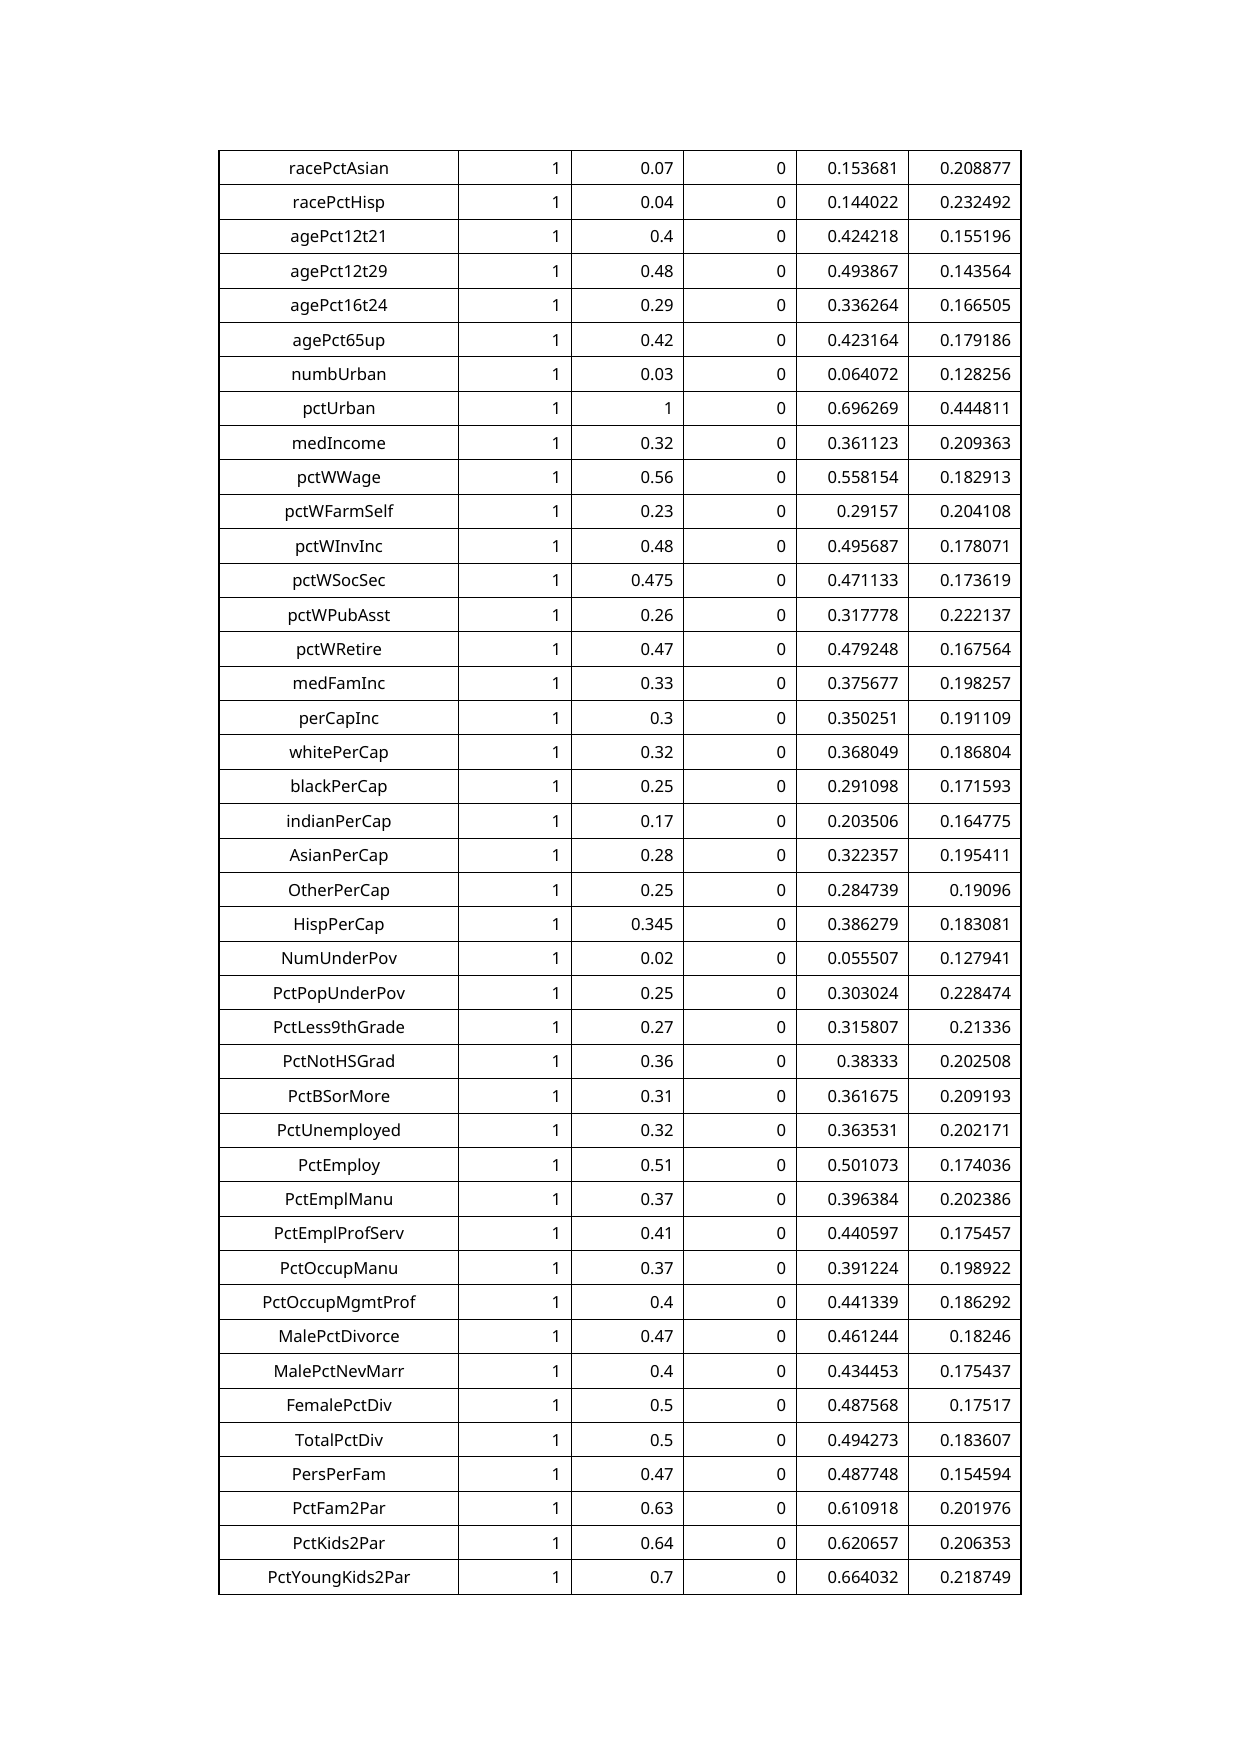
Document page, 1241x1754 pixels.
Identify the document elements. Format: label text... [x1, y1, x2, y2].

table_cell 0.25 [572, 976, 683, 1009]
table_cell 0.48 [572, 254, 683, 287]
table_cell 0.32 [572, 735, 683, 769]
table_cell 1 [459, 1320, 571, 1353]
table_cell 0.5 [572, 1423, 683, 1456]
table_cell 0.17 [572, 804, 683, 837]
table_cell medFamInc [220, 667, 458, 700]
table_cell 0.144022 [797, 185, 908, 219]
table_cell 0.155196 [909, 220, 1020, 253]
table_cell 0.32 [572, 426, 683, 459]
table_cell 0 [684, 839, 796, 872]
table_cell 0.47 [572, 632, 683, 666]
table_cell PctOccupManu [220, 1251, 458, 1284]
table_cell PctLess9thGrade [220, 1010, 458, 1044]
table_cell 0 [684, 1492, 796, 1525]
table_cell MalePctDivorce [220, 1320, 458, 1353]
table_cell 0 [684, 392, 796, 425]
table_cell indianPerCap [220, 804, 458, 837]
table_cell 0.171593 [909, 770, 1020, 803]
table_cell 1 [459, 1079, 571, 1112]
table_cell 0 [684, 323, 796, 356]
table_cell 0.23 [572, 495, 683, 528]
table_cell 0.179186 [909, 323, 1020, 356]
table_cell 0 [684, 1217, 796, 1250]
table_cell 0.183607 [909, 1423, 1020, 1456]
table_cell 0.391224 [797, 1251, 908, 1284]
table_cell AsianPerCap [220, 839, 458, 872]
table_cell 1 [459, 254, 571, 287]
table_cell 0 [684, 254, 796, 287]
table_cell 0.424218 [797, 220, 908, 253]
table_cell 0.198922 [909, 1251, 1020, 1284]
table_cell 1 [459, 804, 571, 837]
table_cell 0 [684, 942, 796, 975]
table_cell 1 [459, 1526, 571, 1559]
table_cell 0.04 [572, 185, 683, 219]
table_cell 1 [459, 701, 571, 734]
table_cell 0.182913 [909, 460, 1020, 494]
table_cell 0.178071 [909, 529, 1020, 562]
table_cell 0.222137 [909, 598, 1020, 631]
table_cell 0.18246 [909, 1320, 1020, 1353]
table_cell 0.317778 [797, 598, 908, 631]
table_cell pctWFarmSelf [220, 495, 458, 528]
table_cell 0.664032 [797, 1560, 908, 1594]
table_cell 0.208877 [909, 151, 1020, 184]
table_cell 0.209193 [909, 1079, 1020, 1112]
table_cell 1 [459, 735, 571, 769]
table_cell 0.26 [572, 598, 683, 631]
table_cell 0.064072 [797, 357, 908, 391]
table_cell 0 [684, 289, 796, 322]
table_cell 1 [459, 426, 571, 459]
table_cell 1 [459, 185, 571, 219]
table_cell 0 [684, 357, 796, 391]
table_cell 0.28 [572, 839, 683, 872]
table_cell perCapInc [220, 701, 458, 734]
table_cell 0.37 [572, 1182, 683, 1216]
table_cell 1 [459, 1114, 571, 1147]
table_cell 0.128256 [909, 357, 1020, 391]
table_cell 0.175457 [909, 1217, 1020, 1250]
table_cell 0.209363 [909, 426, 1020, 459]
table_cell 0 [684, 804, 796, 837]
table_cell 0 [684, 1457, 796, 1491]
table_cell 0.198257 [909, 667, 1020, 700]
table_cell 0.202508 [909, 1045, 1020, 1078]
table_cell 0.375677 [797, 667, 908, 700]
table_cell 1 [459, 632, 571, 666]
table_cell 0.127941 [909, 942, 1020, 975]
table_cell PctNotHSGrad [220, 1045, 458, 1078]
table_cell 0.21336 [909, 1010, 1020, 1044]
table_cell 0 [684, 770, 796, 803]
table_cell 0.27 [572, 1010, 683, 1044]
table_cell 1 [459, 289, 571, 322]
table_cell 0.303024 [797, 976, 908, 1009]
table_cell 0 [684, 873, 796, 906]
table_cell 0.167564 [909, 632, 1020, 666]
table_cell 0.174036 [909, 1148, 1020, 1181]
table_cell 0.228474 [909, 976, 1020, 1009]
table_cell medIncome [220, 426, 458, 459]
table_cell 0.444811 [909, 392, 1020, 425]
table_cell 0.41 [572, 1217, 683, 1250]
table_cell 0.558154 [797, 460, 908, 494]
table_cell 0 [684, 220, 796, 253]
table_cell pctWWage [220, 460, 458, 494]
table_cell 0.495687 [797, 529, 908, 562]
table_cell 0.284739 [797, 873, 908, 906]
table_cell 0.48 [572, 529, 683, 562]
table_cell PctEmploy [220, 1148, 458, 1181]
table_cell 1 [459, 1182, 571, 1216]
table_cell 0.204108 [909, 495, 1020, 528]
table_cell 0.47 [572, 1320, 683, 1353]
table_cell 0.203506 [797, 804, 908, 837]
table_cell 0.143564 [909, 254, 1020, 287]
table_cell 0.47 [572, 1457, 683, 1491]
table_cell 0.03 [572, 357, 683, 391]
table_cell 1 [459, 495, 571, 528]
table_cell 1 [459, 323, 571, 356]
table_cell 0.42 [572, 323, 683, 356]
table_cell 0.173619 [909, 564, 1020, 597]
table_cell 0 [684, 1010, 796, 1044]
table_cell 0.37 [572, 1251, 683, 1284]
table_cell 0.479248 [797, 632, 908, 666]
table_cell 0 [684, 529, 796, 562]
table_cell OtherPerCap [220, 873, 458, 906]
table_cell 0.363531 [797, 1114, 908, 1147]
table_cell 0.5 [572, 1389, 683, 1422]
table_cell 0.471133 [797, 564, 908, 597]
table_cell 0.345 [572, 907, 683, 941]
table_cell 0.487568 [797, 1389, 908, 1422]
table_cell 0.350251 [797, 701, 908, 734]
table_cell 0 [684, 1320, 796, 1353]
table_cell pctUrban [220, 392, 458, 425]
table_cell MalePctNevMarr [220, 1354, 458, 1387]
table_cell racePctAsian [220, 151, 458, 184]
table_cell PctKids2Par [220, 1526, 458, 1559]
table_cell 0.291098 [797, 770, 908, 803]
table_cell 1 [459, 1010, 571, 1044]
table_cell 1 [459, 839, 571, 872]
table_cell 0.322357 [797, 839, 908, 872]
table_cell 1 [459, 1457, 571, 1491]
table_cell 1 [459, 598, 571, 631]
table_cell 0.36 [572, 1045, 683, 1078]
table_cell 0.696269 [797, 392, 908, 425]
table_cell 0 [684, 598, 796, 631]
table_cell 0.361123 [797, 426, 908, 459]
table_cell 1 [459, 1354, 571, 1387]
table_cell 1 [459, 1148, 571, 1181]
table_cell 1 [459, 564, 571, 597]
table_cell 0.25 [572, 873, 683, 906]
table_cell 0 [684, 1045, 796, 1078]
table_cell 0.186292 [909, 1285, 1020, 1319]
table_cell 0.441339 [797, 1285, 908, 1319]
table_cell 0.218749 [909, 1560, 1020, 1594]
table_cell 0 [684, 151, 796, 184]
table_cell 0.191109 [909, 701, 1020, 734]
table_cell 0.154594 [909, 1457, 1020, 1491]
table_cell 0.64 [572, 1526, 683, 1559]
table_cell 0 [684, 632, 796, 666]
table_cell blackPerCap [220, 770, 458, 803]
table_cell TotalPctDiv [220, 1423, 458, 1456]
table_cell 0.51 [572, 1148, 683, 1181]
table_cell 0 [684, 1423, 796, 1456]
table_cell 0.475 [572, 564, 683, 597]
table_cell 0.386279 [797, 907, 908, 941]
table_cell 0.164775 [909, 804, 1020, 837]
table_cell 0.25 [572, 770, 683, 803]
table_cell agePct16t24 [220, 289, 458, 322]
table_cell 1 [459, 976, 571, 1009]
table_cell 0.501073 [797, 1148, 908, 1181]
table_cell PctPopUnderPov [220, 976, 458, 1009]
table_cell 1 [459, 667, 571, 700]
table_cell 0.4 [572, 1285, 683, 1319]
table_cell agePct65up [220, 323, 458, 356]
table_cell 0.494273 [797, 1423, 908, 1456]
table_cell agePct12t21 [220, 220, 458, 253]
table_cell 0.232492 [909, 185, 1020, 219]
table_cell pctWInvInc [220, 529, 458, 562]
table_cell 0.315807 [797, 1010, 908, 1044]
table_cell 0 [684, 1560, 796, 1594]
table_cell 0.055507 [797, 942, 908, 975]
table_cell 0.3 [572, 701, 683, 734]
table_cell 0.206353 [909, 1526, 1020, 1559]
table_cell 1 [459, 529, 571, 562]
table_cell 1 [459, 460, 571, 494]
table_cell 0.493867 [797, 254, 908, 287]
table_cell 0.31 [572, 1079, 683, 1112]
table_cell FemalePctDiv [220, 1389, 458, 1422]
table_cell 0 [684, 1526, 796, 1559]
table_cell pctWRetire [220, 632, 458, 666]
table_cell 0.368049 [797, 735, 908, 769]
table_cell 0 [684, 495, 796, 528]
table_cell 0 [684, 1079, 796, 1112]
table_cell PctBSorMore [220, 1079, 458, 1112]
table_cell PersPerFam [220, 1457, 458, 1491]
table_cell 0.17517 [909, 1389, 1020, 1422]
table_cell 0 [684, 735, 796, 769]
table_cell 0.423164 [797, 323, 908, 356]
table_cell 0.201976 [909, 1492, 1020, 1525]
table_cell pctWSocSec [220, 564, 458, 597]
table_cell 0 [684, 1182, 796, 1216]
table_cell 0 [684, 907, 796, 941]
table_cell 1 [459, 1560, 571, 1594]
table_cell 0.195411 [909, 839, 1020, 872]
table_cell 1 [459, 1045, 571, 1078]
table_cell 0.29 [572, 289, 683, 322]
table_cell 0.186804 [909, 735, 1020, 769]
table_cell 0.361675 [797, 1079, 908, 1112]
table_cell 1 [459, 873, 571, 906]
table_cell PctUnemployed [220, 1114, 458, 1147]
table_cell 0.336264 [797, 289, 908, 322]
table_cell 0.19096 [909, 873, 1020, 906]
table_cell 0.02 [572, 942, 683, 975]
table_cell 0.202171 [909, 1114, 1020, 1147]
table_cell 1 [459, 1492, 571, 1525]
table_cell 1 [459, 1389, 571, 1422]
table_cell 0.461244 [797, 1320, 908, 1353]
table_cell 0.4 [572, 1354, 683, 1387]
table_cell HispPerCap [220, 907, 458, 941]
table_cell 0.440597 [797, 1217, 908, 1250]
table_cell 0 [684, 564, 796, 597]
table_cell 0 [684, 701, 796, 734]
table_cell 1 [459, 770, 571, 803]
table_cell 0.29157 [797, 495, 908, 528]
table_cell PctEmplProfServ [220, 1217, 458, 1250]
table_cell 0.202386 [909, 1182, 1020, 1216]
table_cell 1 [572, 392, 683, 425]
table_cell 0.153681 [797, 151, 908, 184]
table_cell whitePerCap [220, 735, 458, 769]
table_cell 0 [684, 426, 796, 459]
table_cell 0 [684, 1354, 796, 1387]
table_cell 1 [459, 392, 571, 425]
table_cell 0.56 [572, 460, 683, 494]
table_cell racePctHisp [220, 185, 458, 219]
table_cell 0.487748 [797, 1457, 908, 1491]
table_cell 0 [684, 1389, 796, 1422]
table_cell 1 [459, 1423, 571, 1456]
table_cell 0.07 [572, 151, 683, 184]
table_cell 0.620657 [797, 1526, 908, 1559]
table_cell 0 [684, 1285, 796, 1319]
table_cell agePct12t29 [220, 254, 458, 287]
table_cell 1 [459, 220, 571, 253]
table_cell NumUnderPov [220, 942, 458, 975]
table_cell 0.434453 [797, 1354, 908, 1387]
table_cell 0.63 [572, 1492, 683, 1525]
table_cell PctEmplManu [220, 1182, 458, 1216]
table_cell PctYoungKids2Par [220, 1560, 458, 1594]
table_cell 0 [684, 185, 796, 219]
table_cell 0.183081 [909, 907, 1020, 941]
table_cell 0.4 [572, 220, 683, 253]
table_cell 1 [459, 942, 571, 975]
table_cell 0.166505 [909, 289, 1020, 322]
table_cell 0 [684, 1148, 796, 1181]
table_cell 0 [684, 460, 796, 494]
table_cell 0.396384 [797, 1182, 908, 1216]
table_cell 0.32 [572, 1114, 683, 1147]
table_cell pctWPubAsst [220, 598, 458, 631]
table_cell 0 [684, 1251, 796, 1284]
table_cell 1 [459, 907, 571, 941]
table_cell 0 [684, 667, 796, 700]
table_cell numbUrban [220, 357, 458, 391]
table_cell 0 [684, 976, 796, 1009]
table_cell 0.33 [572, 667, 683, 700]
table_cell 0.610918 [797, 1492, 908, 1525]
table_cell 1 [459, 1217, 571, 1250]
table_cell 0 [684, 1114, 796, 1147]
table_cell 1 [459, 1251, 571, 1284]
table_cell 0.175437 [909, 1354, 1020, 1387]
table_cell 0.7 [572, 1560, 683, 1594]
table_cell PctOccupMgmtProf [220, 1285, 458, 1319]
table_cell 1 [459, 357, 571, 391]
table_cell 0.38333 [797, 1045, 908, 1078]
table_cell PctFam2Par [220, 1492, 458, 1525]
table_cell 1 [459, 151, 571, 184]
table_cell 1 [459, 1285, 571, 1319]
